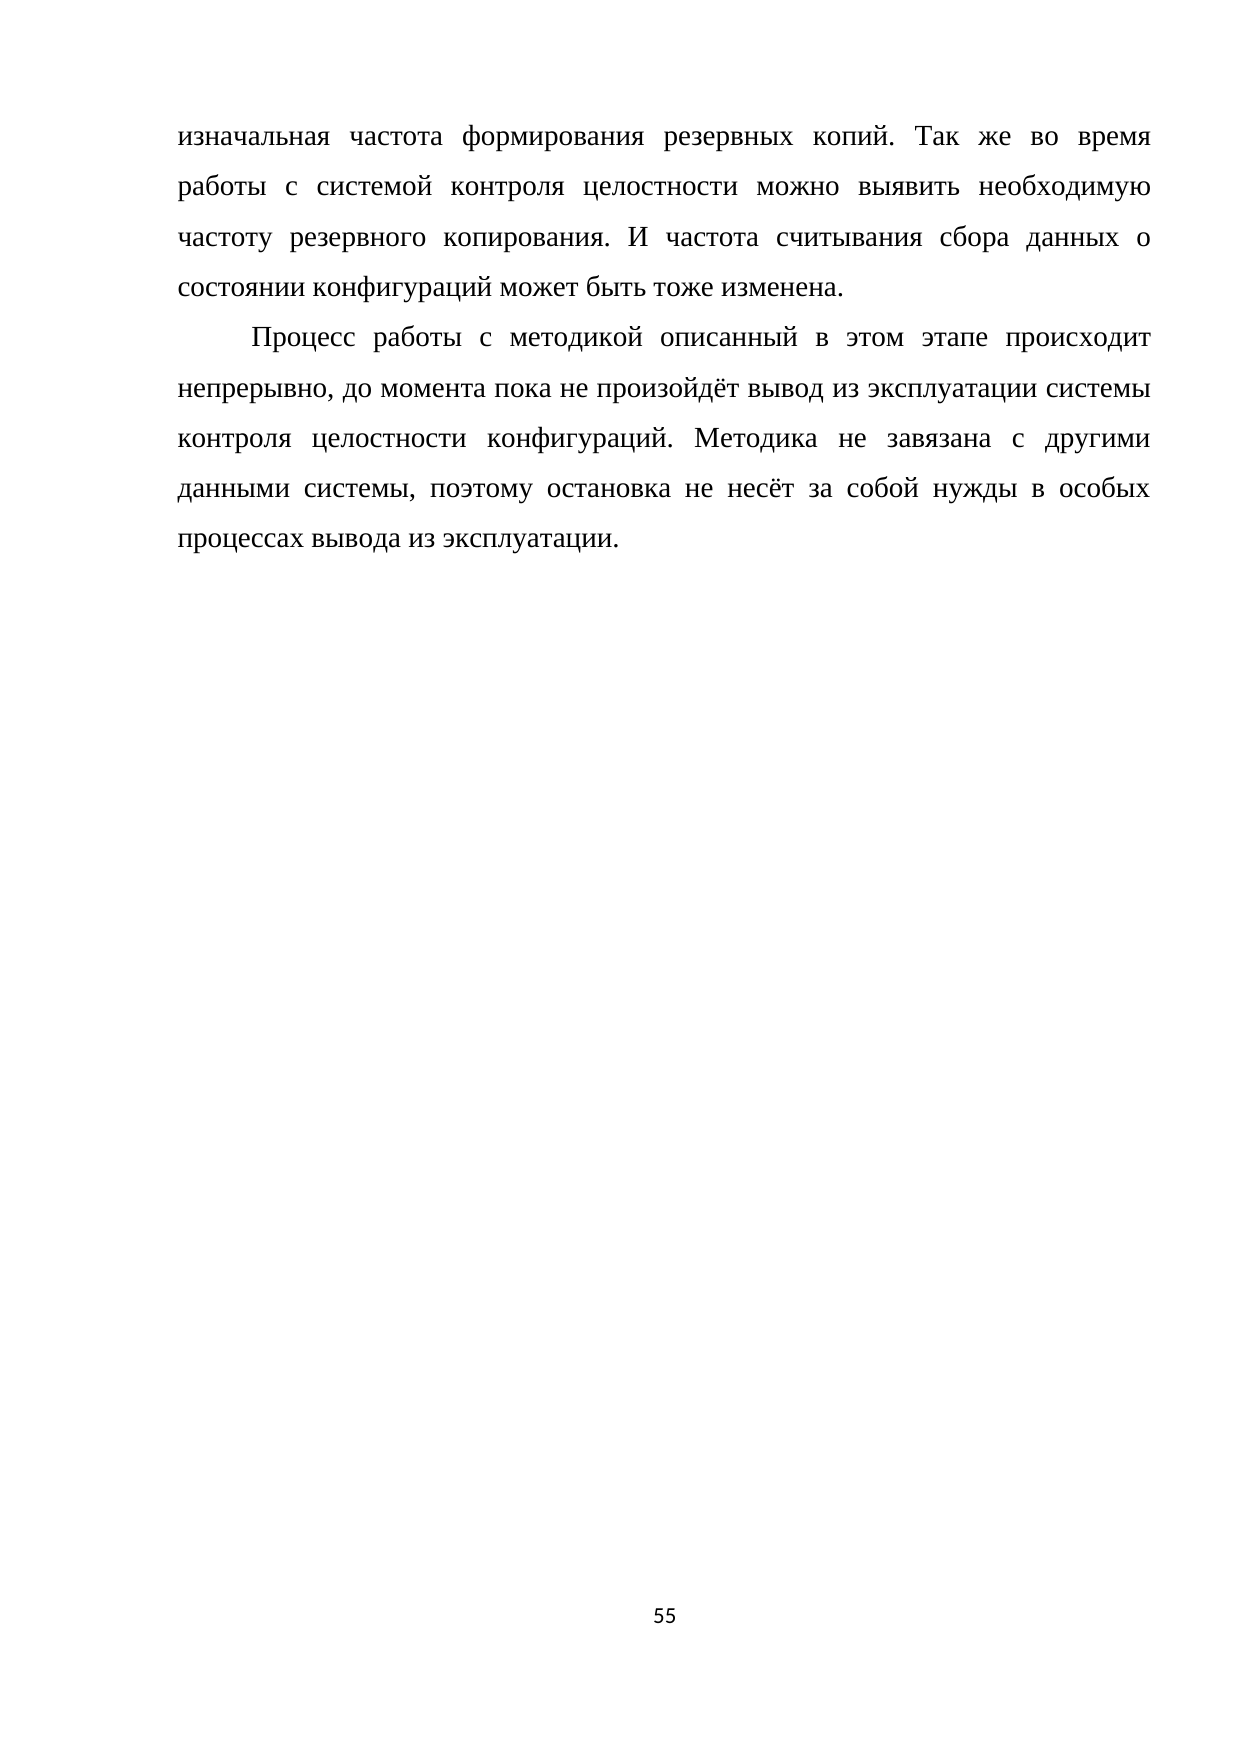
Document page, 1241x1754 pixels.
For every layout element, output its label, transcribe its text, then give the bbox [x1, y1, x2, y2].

text Процесс работы с методикой описанный в этом этапе происходит непрерывно, до момента пока не произойдёт вывод из эксплуатации системы контроля целостности конфигураций. Методика не завязана с другими данными системы, поэтому остановка не несёт за собой нужды в особых процессах вывода из эксплуатации. [177, 319, 1152, 554]
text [177, 118, 1152, 303]
